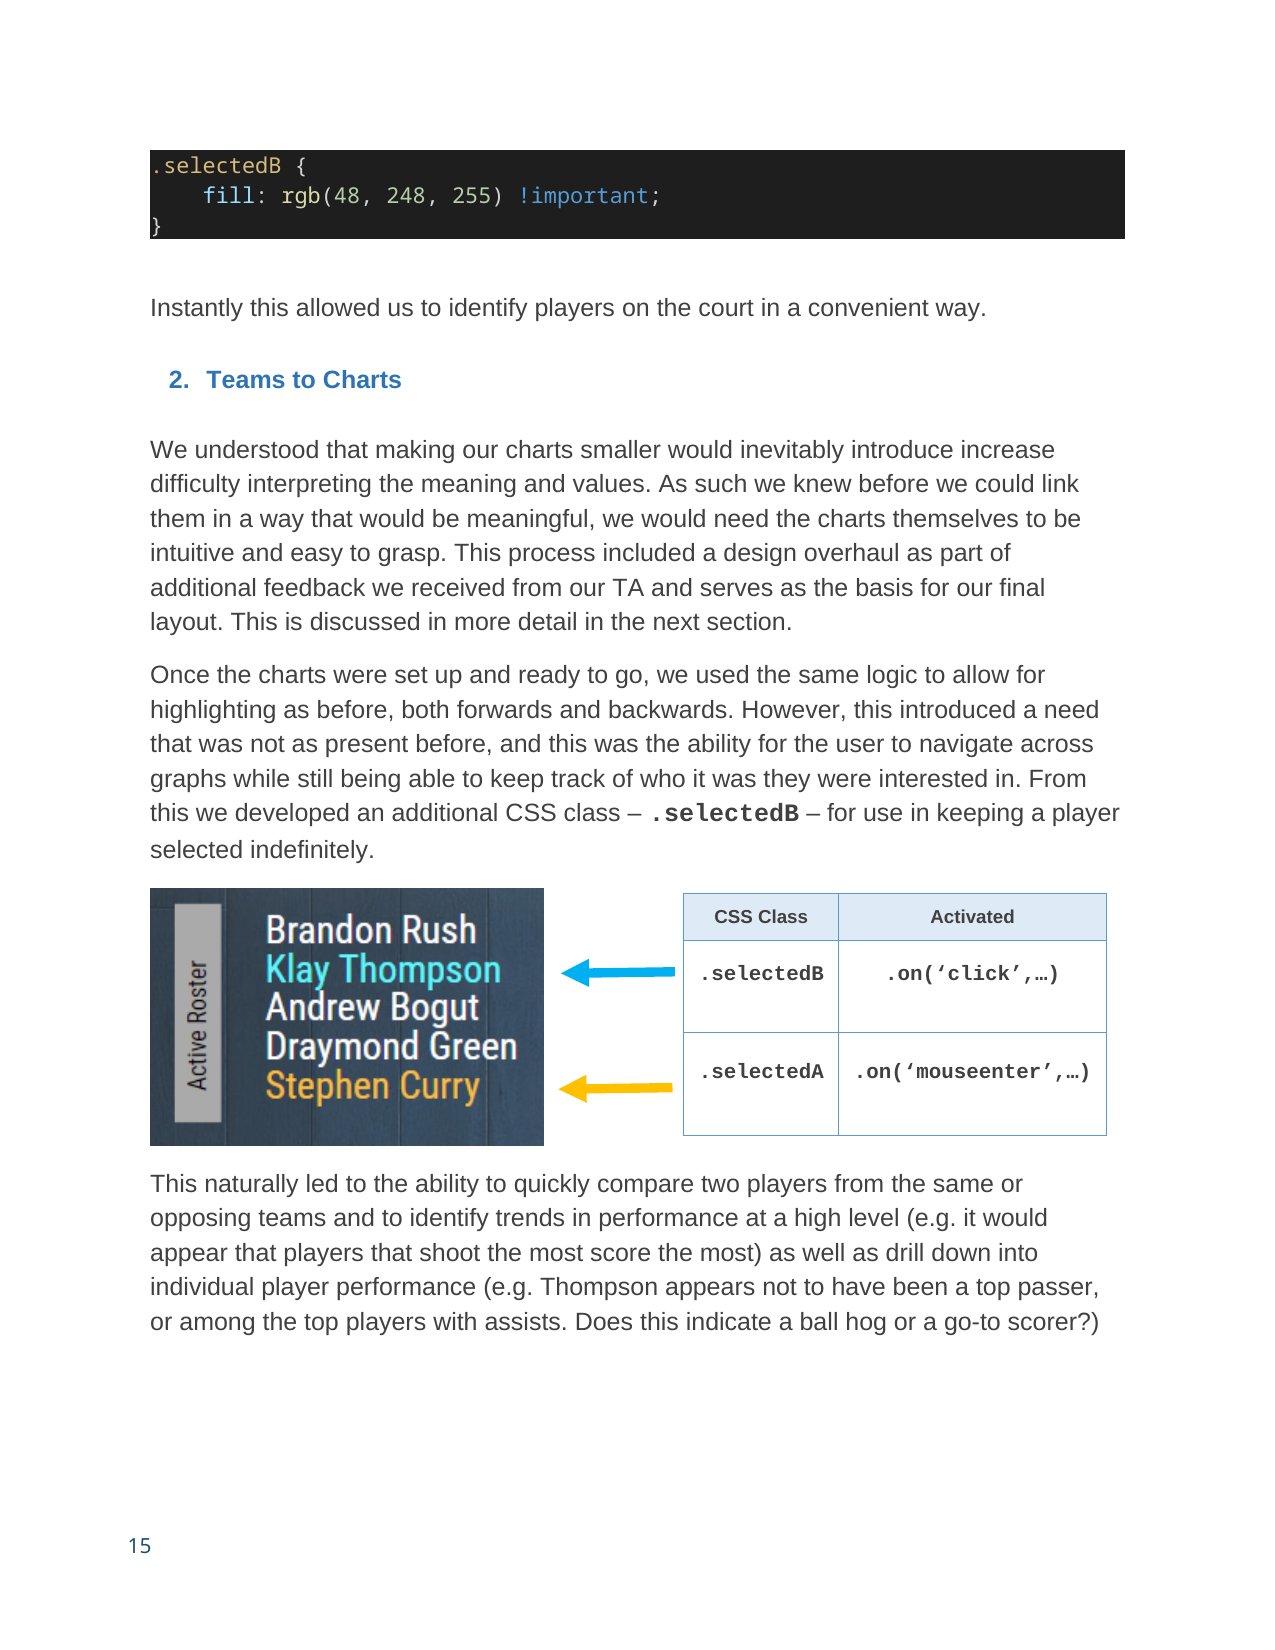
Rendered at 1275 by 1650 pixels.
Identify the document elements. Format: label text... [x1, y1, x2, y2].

table_header CSS Class [684, 894, 838, 940]
text This naturally led to the ability to quickly compare two players from the same or opposing teams and to identify trends in performance at a high level (e.g. it would appear that players that shoot the most score the most) as well as drill down into individual player performance (e.g. Thompson appears not to have been a top passer, or among the top players with assists. Does this indicate a ball hog or a go-to scorer?) [150, 1169, 1125, 1336]
table_cell .on(‘mouseenter’,…) [839, 1033, 1106, 1135]
text We understood that making our charts smaller would inevitably introduce increase difficulty interpreting the meaning and values. As such we knew before we could link them in a way that would be meaningful, we would need the charts themselves to be intuitive and easy to grasp. This process included a design overhaul as part of additional feedback we received from our TA and serves as the basis for our final layout. This is discussed in more detail in the next section. [150, 434, 1125, 636]
text } [150, 209, 1125, 239]
text fill: rgb(48, 248, 255) !important; [150, 180, 1125, 209]
subtitle Teams to Charts [169, 364, 1125, 422]
table_cell .selectedA [684, 1033, 838, 1135]
text Once the charts were set up and ready to go, we used the same logic to allow for highlighting as before, both forwards and backwards. However, this introduced a need that was not as present before, and this was the ability for the user to navigate across graphs while still being able to keep track of who it was they were interested in. From this we developed an additional CSS class – .selectedB – for use in keeping a player selected indefinitely. [150, 660, 1125, 863]
table_cell .on(‘click’,…) [839, 941, 1106, 1032]
table_cell .selectedB [684, 941, 838, 1032]
text Instantly this allowed us to identify players on the court in a convenient way. [150, 293, 1125, 321]
picture [150, 888, 544, 1146]
table_header Activated [839, 894, 1106, 940]
text .selectedB { [150, 150, 1125, 180]
